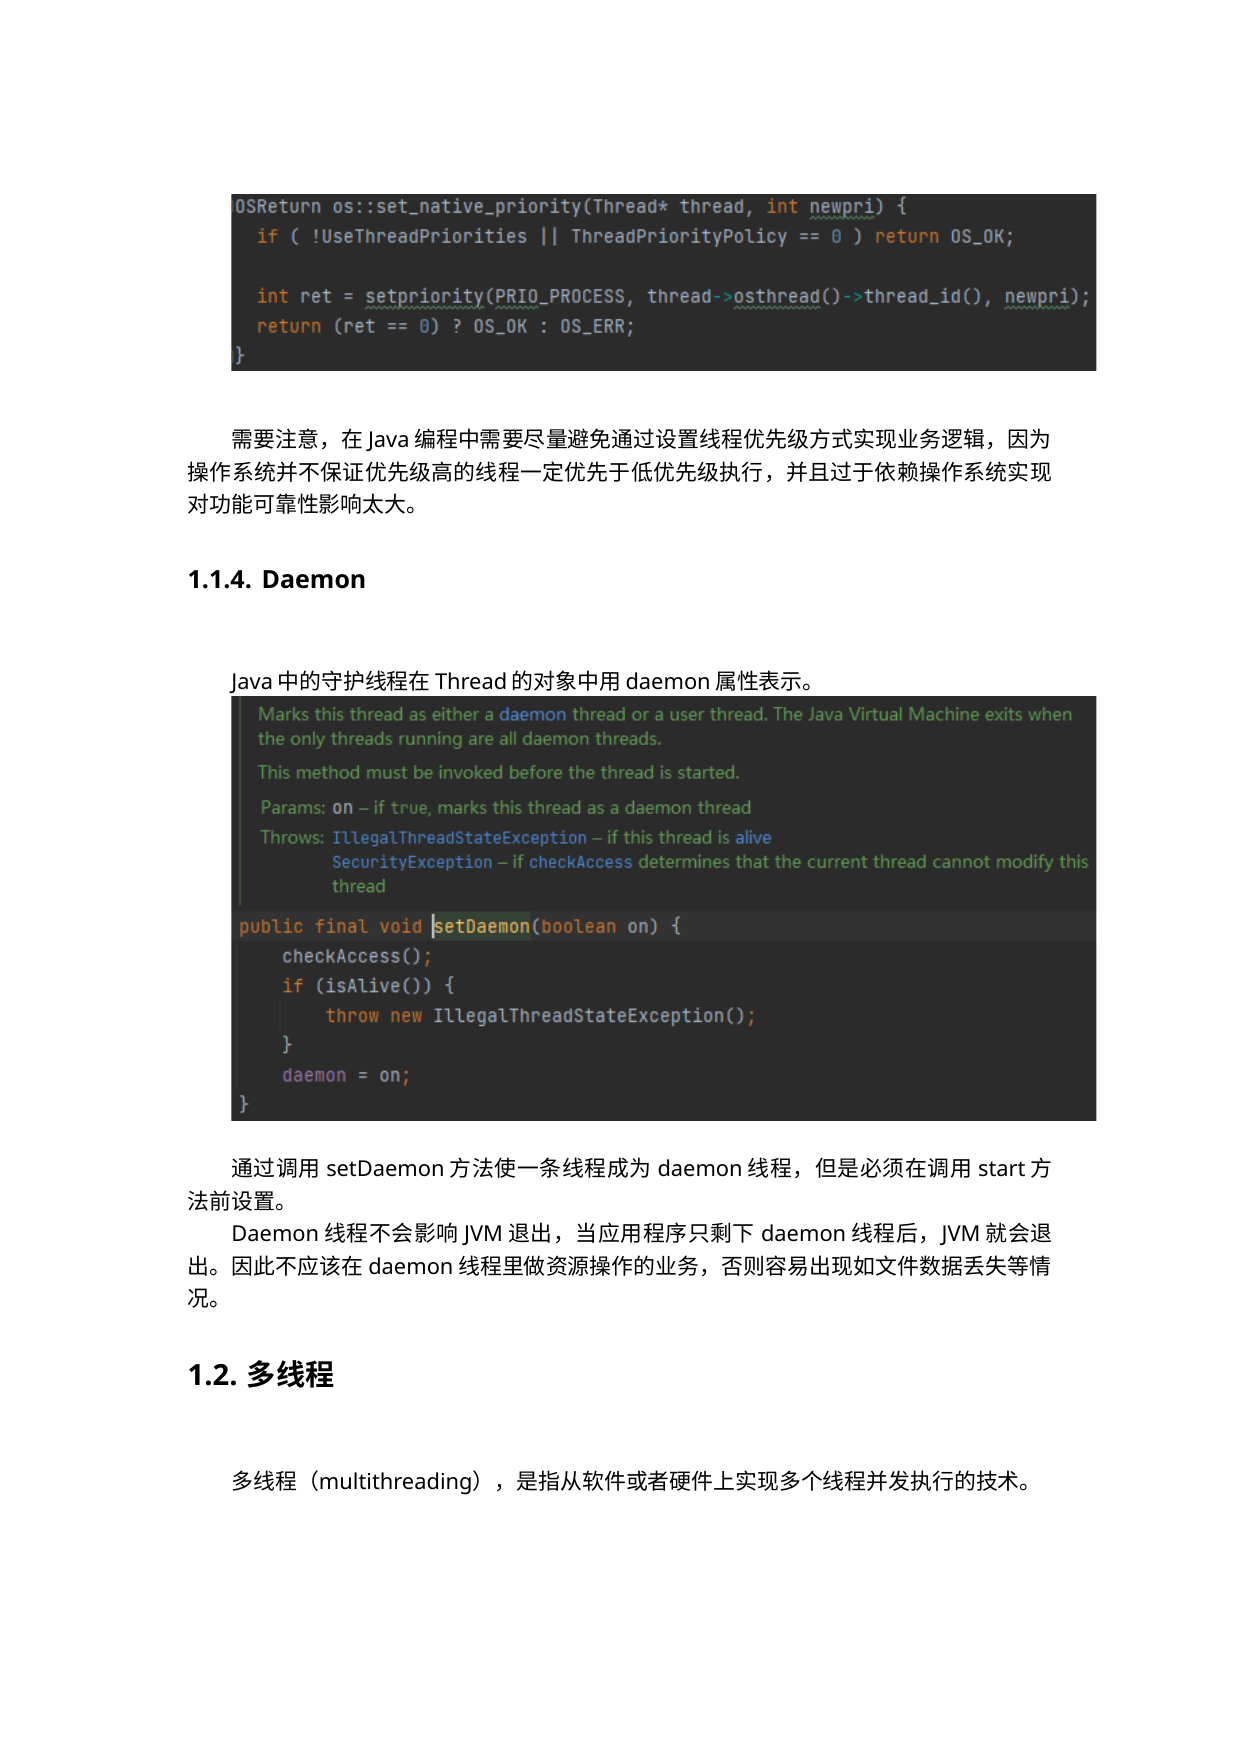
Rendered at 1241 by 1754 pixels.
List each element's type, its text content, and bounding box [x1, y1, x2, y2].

subtitle 多线程 [187, 1341, 1053, 1406]
picture [231, 194, 1097, 371]
text Daemon线程不会影响JVM退出，当应用程序只剩下daemon线程后，JVM就会退出。因此不应该在daemon线程里做资源操作的业务，否则容易出现如文件数据丢失等情况。 [187, 1216, 1053, 1313]
text 多线程（multithreading），是指从软件或者硬件上实现多个线程并发执行的技术。 [187, 1463, 1053, 1496]
text Java中的守护线程在Thread的对象中用daemon属性表示。 [187, 663, 1053, 696]
text 通过调用setDaemon方法使一条线程成为daemon线程，但是必须在调用start方法前设置。 [187, 1151, 1053, 1216]
text 需要注意，在Java编程中需要尽量避免通过设置线程优先级方式实现业务逻辑，因为操作系统并不保证优先级高的线程一定优先于低优先级执行，并且过于依赖操作系统实现，对功能可靠性影响太大。 [187, 422, 1053, 519]
subtitle Daemon [187, 547, 1053, 612]
picture [231, 696, 1097, 1121]
